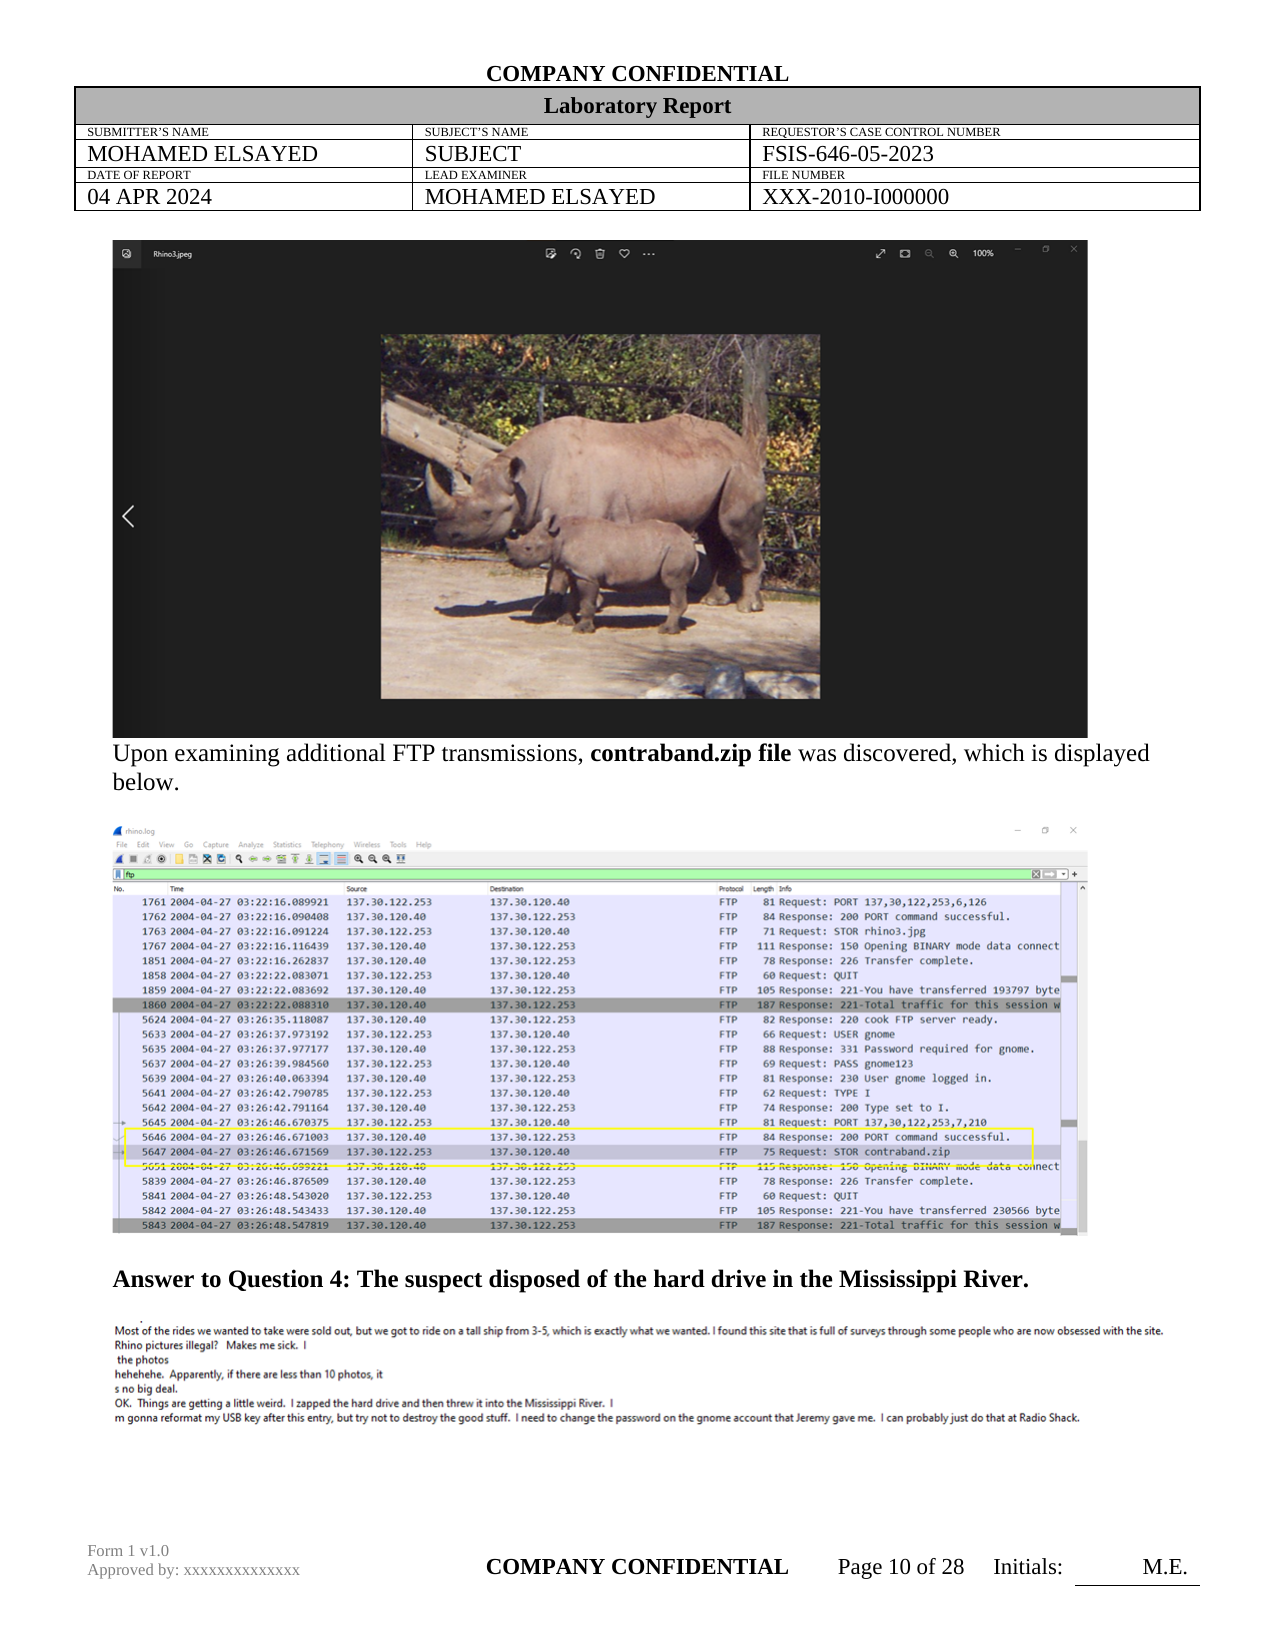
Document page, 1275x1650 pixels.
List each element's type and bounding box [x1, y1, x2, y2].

picture [112, 240, 1088, 738]
picture [112, 1321, 1192, 1426]
picture [112, 824, 1088, 1236]
text [112, 240, 1162, 1321]
